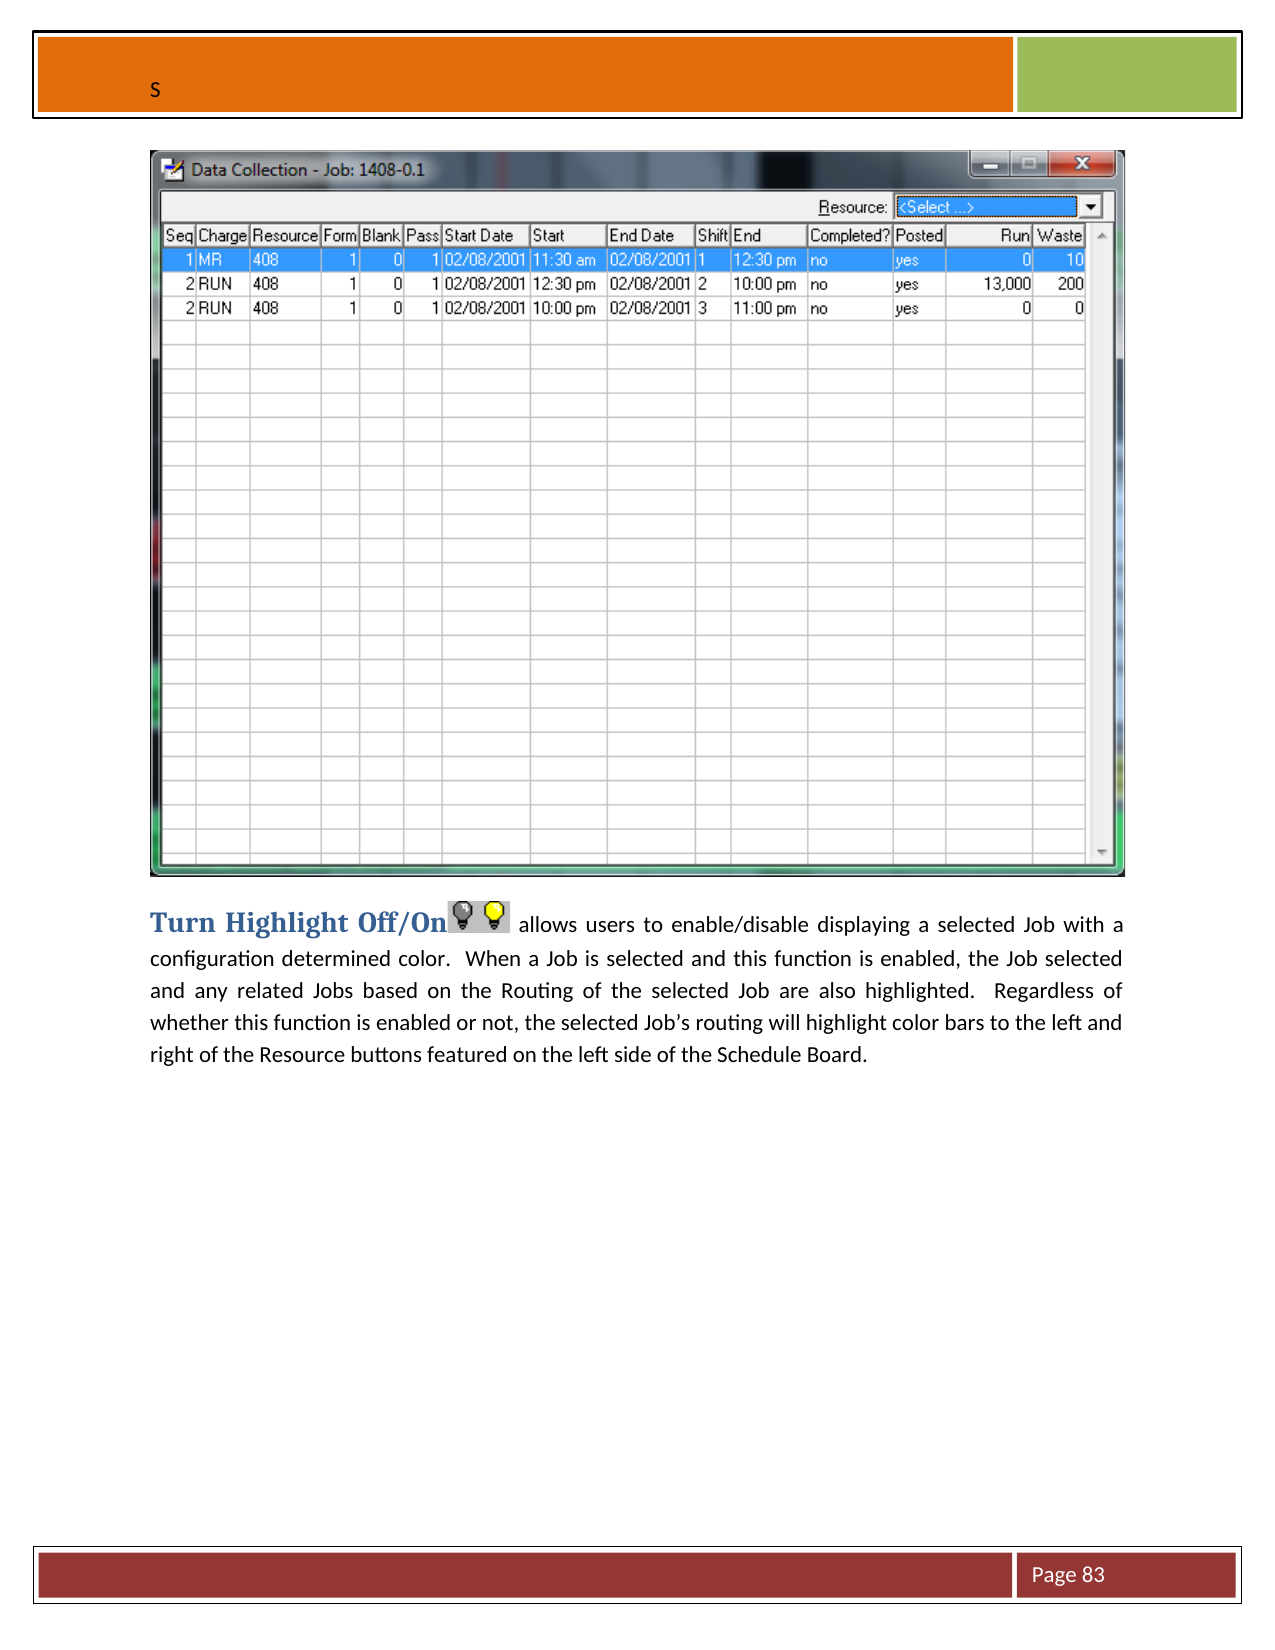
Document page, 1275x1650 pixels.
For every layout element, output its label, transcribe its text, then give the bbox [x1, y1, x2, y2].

picture [447, 901, 511, 933]
text Turn Highlight Off/On allows users to enable/disable displaying a selected Job with a configuration determined color. When a Job is selected and this function is enabled, the Job selected and any related Jobs based on the Routing of the selected Job are also highlighted. Regardless of whether this function is enabled or not, the selected Job’s routing will highlight color bars to the left and right of the Resource buttons featured on the left side of the Schedule Board. [150, 901, 1125, 1068]
picture [150, 150, 1125, 877]
